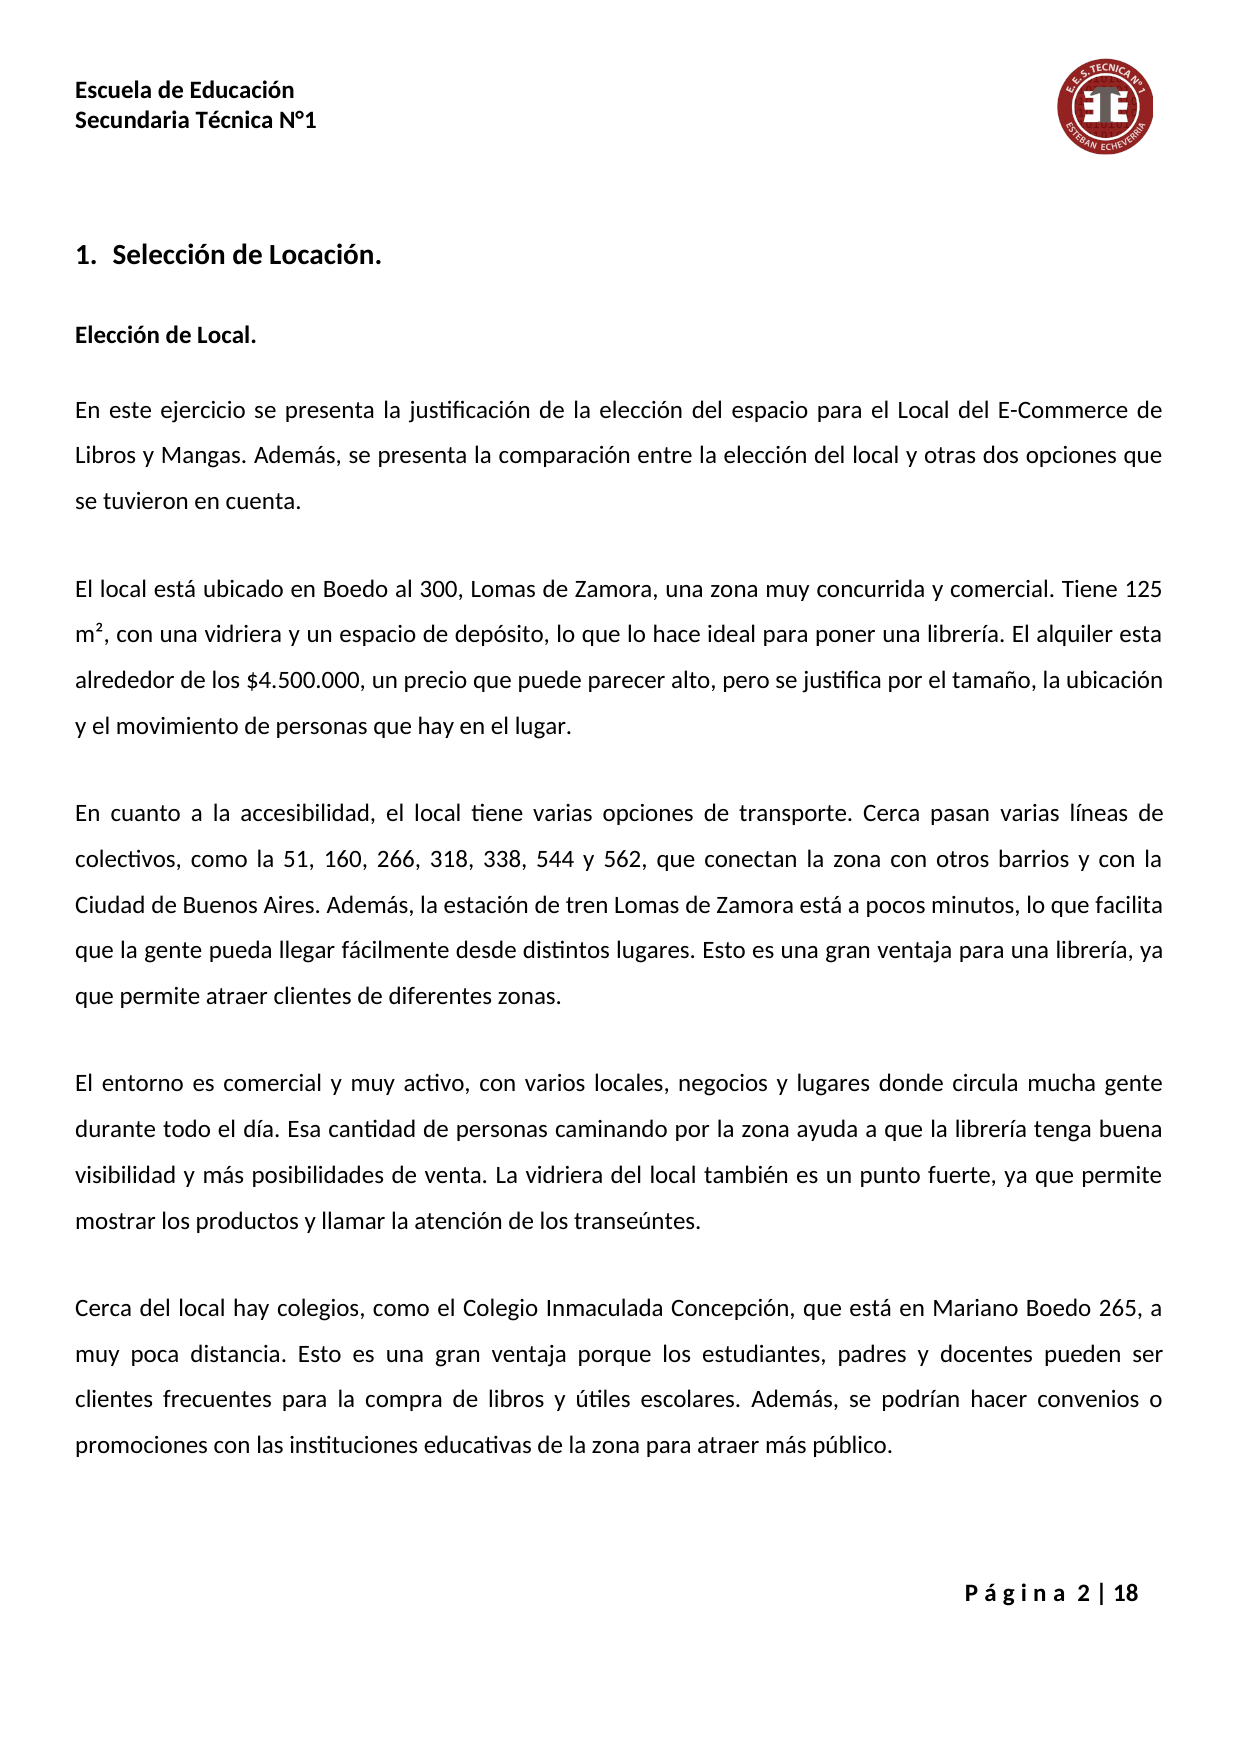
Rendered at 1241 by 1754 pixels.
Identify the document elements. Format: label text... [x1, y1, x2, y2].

text Cerca del local hay colegios, como el Colegio Inmaculada Concepción, que está en Mariano Boedo 265, a muy poca distancia. Esto es una gran ventaja porque los estudiantes, padres y docentes pueden ser clientes frecuentes para la compra de libros y útiles escolares. Además, se podrían hacer convenios o promociones con las instituciones educativas de la zona para atraer más público. [75, 1292, 1165, 1460]
picture [1056, 57, 1153, 155]
text Elección de Local. [75, 319, 1165, 349]
text El entorno es comercial y muy activo, con varios locales, negocios y lugares donde circula mucha gente durante todo el día. Esa cantidad de personas caminando por la zona ayuda a que la librería tenga buena visibilidad y más posibilidades de venta. La vidriera del local también es un punto fuerte, ya que permite mostrar los productos y llamar la atención de los transeúntes. [75, 1068, 1165, 1235]
text En este ejercicio se presenta la justificación de la elección del espacio para el Local del E-Commerce de Libros y Mangas. Además, se presenta la comparación entre la elección del local y otras dos opciones que se tuvieron en cuenta. [75, 394, 1165, 516]
text El local está ubicado en Boedo al 300, Lomas de Zamora, una zona muy concurrida y comercial. Tiene 125 m², con una vidriera y un espacio de depósito, lo que lo hace ideal para poner una librería. El alquiler esta alrededor de los $4.500.000, un precio que puede parecer alto, pero se justifica por el tamaño, la ubicación y el movimiento de personas que hay en el lugar. [75, 573, 1165, 740]
text En cuanto a la accesibilidad, el local tiene varias opciones de transporte. Cerca pasan varias líneas de colectivos, como la 51, 160, 266, 318, 338, 544 y 562, que conectan la zona con otros barrios y con la Ciudad de Buenos Aires. Además, la estación de tren Lomas de Zamora está a pocos minutos, lo que facilita que la gente pueda llegar fácilmente desde distintos lugares. Esto es una gran ventaja para una librería, ya que permite atraer clientes de diferentes zonas. [75, 797, 1165, 1011]
text Selección de Locación. [75, 236, 1165, 272]
